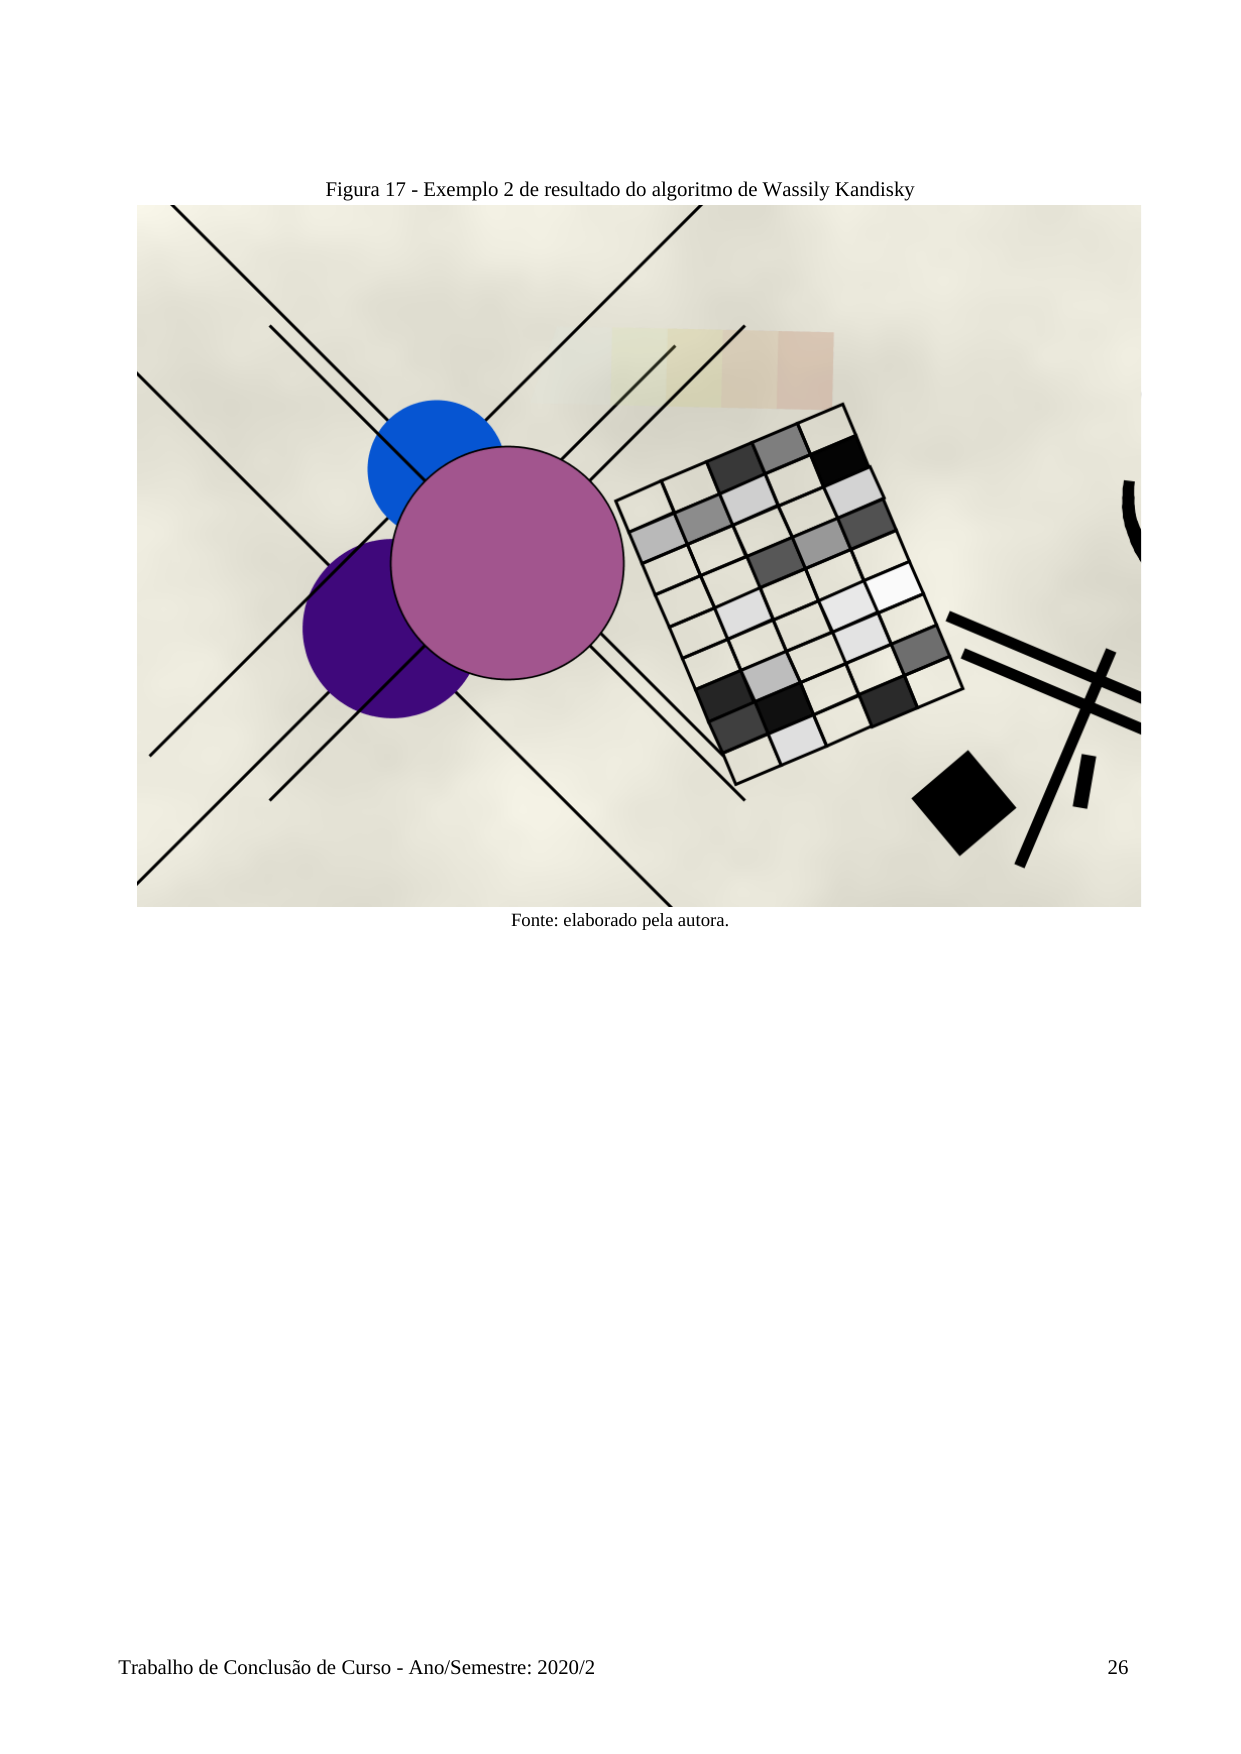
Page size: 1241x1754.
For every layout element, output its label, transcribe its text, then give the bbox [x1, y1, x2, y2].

text Figura 17 - Exemplo 2 de resultado do algoritmo de Wassily Kandisky [118, 177, 1122, 201]
text Fonte: elaborado pela autora. [118, 908, 1122, 930]
